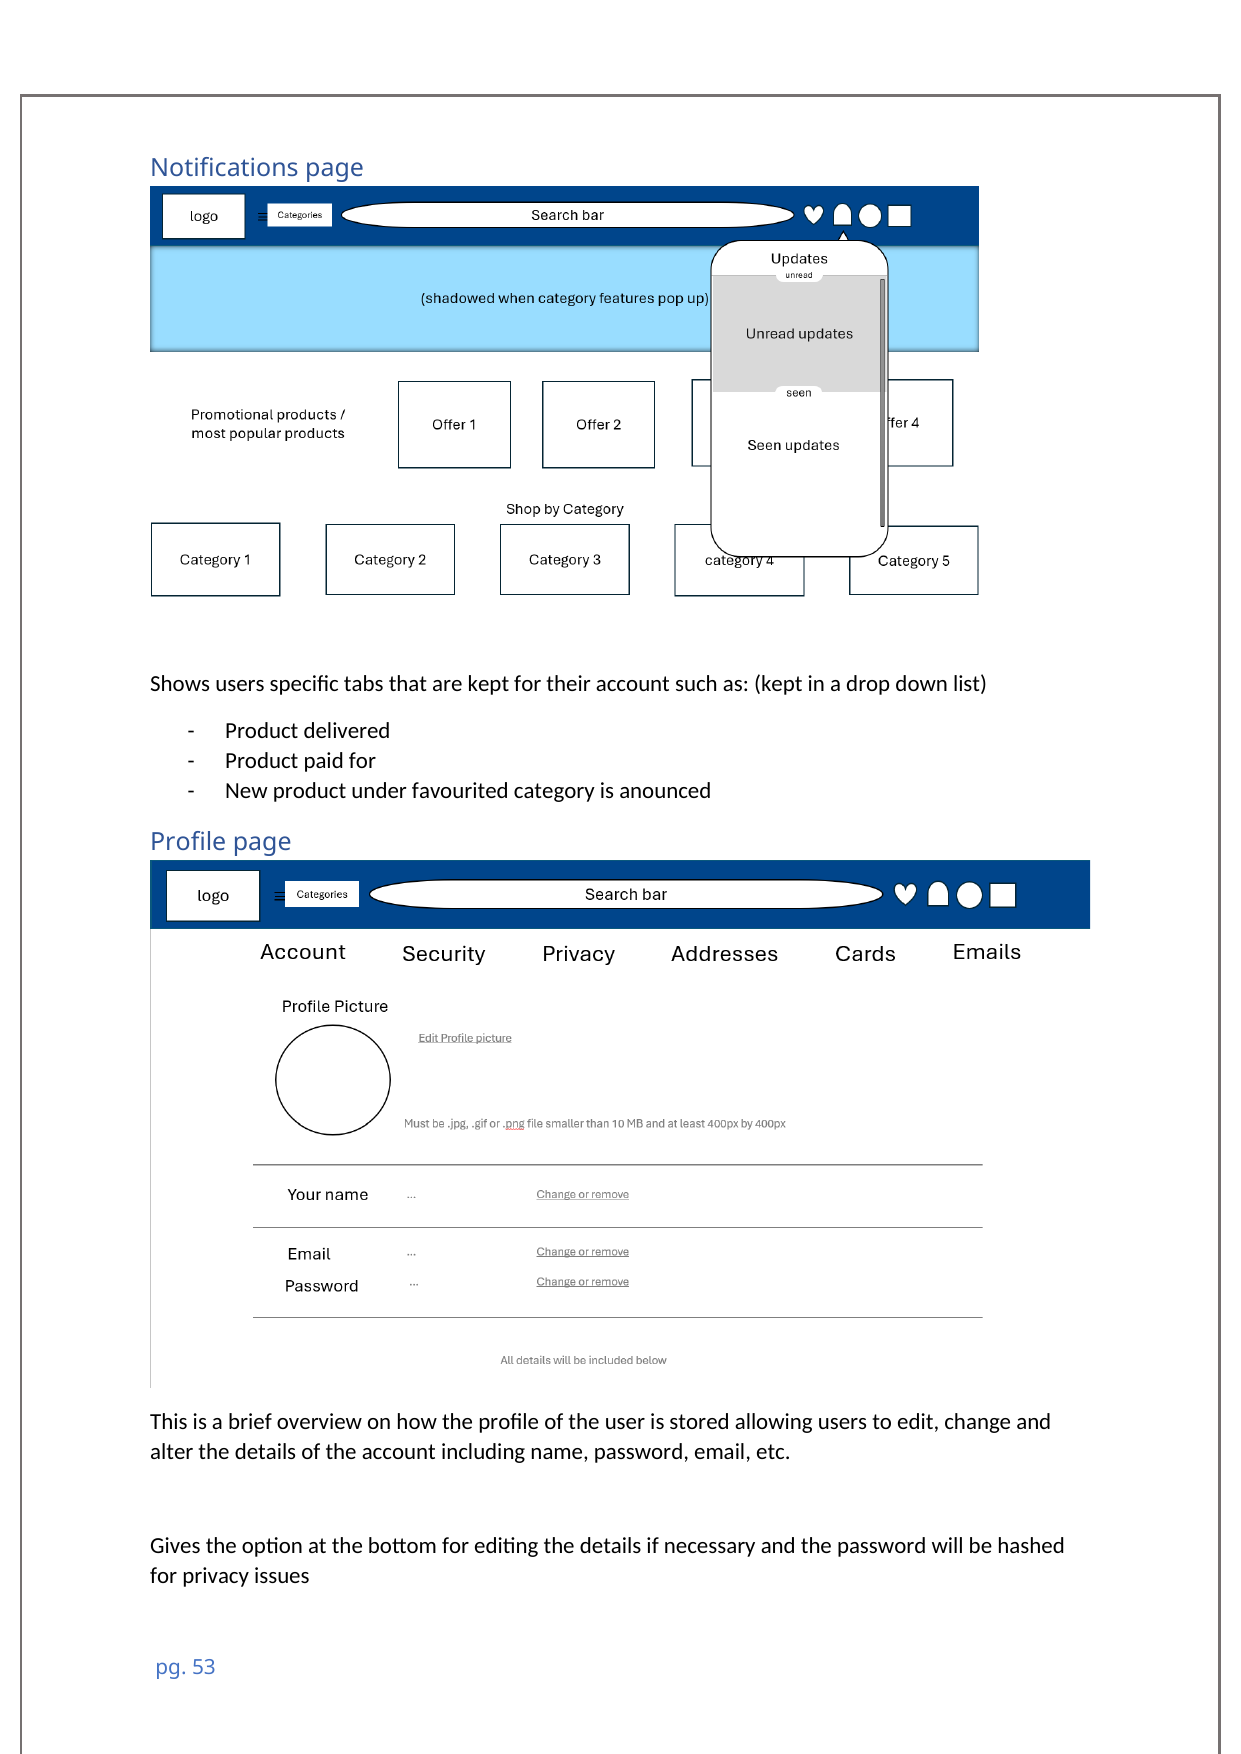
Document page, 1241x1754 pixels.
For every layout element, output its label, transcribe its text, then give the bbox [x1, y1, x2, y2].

picture [150, 860, 1091, 1388]
picture [150, 186, 979, 651]
picture [153, 525, 278, 594]
text Gives the option at the bottom for editing the details if necessary and the password will be hashed for privacy issues [150, 1531, 1090, 1589]
subtitle Profile page [150, 823, 1090, 857]
subtitle Notifications page [150, 150, 1090, 184]
list Product delivered [187, 716, 1090, 744]
text This is a brief overview on how the profile of the user is stored allowing users to edit, change and alter the details of the account including name, password, email, etc. [150, 1407, 1090, 1465]
text Shows users specific tabs that are kept for their account such as: (kept in a drop down list) [150, 669, 1090, 697]
list New product under favourited category is anounced [187, 776, 1090, 804]
list Product paid for [187, 746, 1090, 774]
